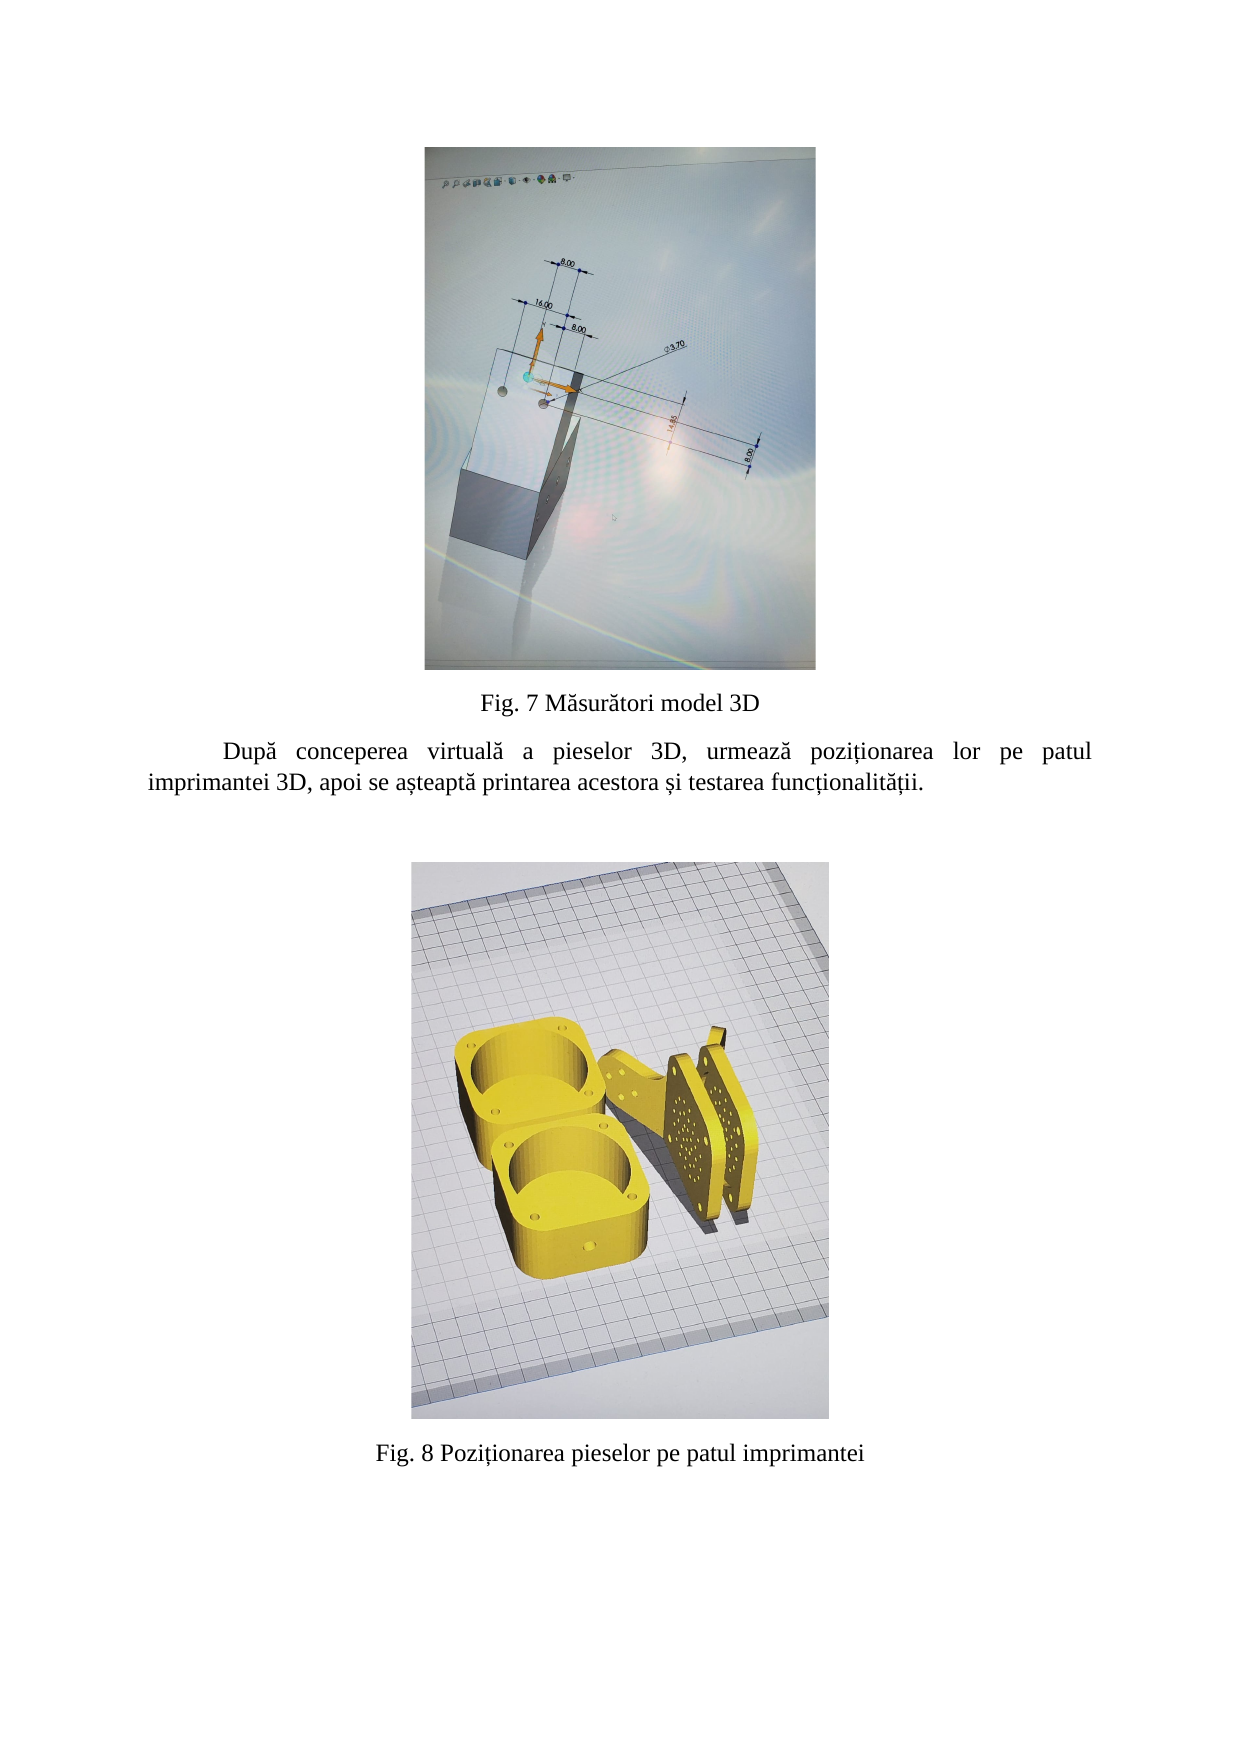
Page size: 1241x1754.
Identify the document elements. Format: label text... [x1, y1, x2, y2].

text După conceperea virtuală a pieselor 3D, urmează poziționarea lor pe patul imprimantei 3D, apoi se așteaptă printarea acestora și testarea funcționalității. [148, 736, 1093, 796]
text Fig. 7 Măsurători model 3D [148, 688, 1093, 717]
text Fig. 8 Poziționarea pieselor pe patul imprimantei [148, 1438, 1093, 1467]
picture [424, 147, 816, 670]
picture [411, 862, 829, 1419]
